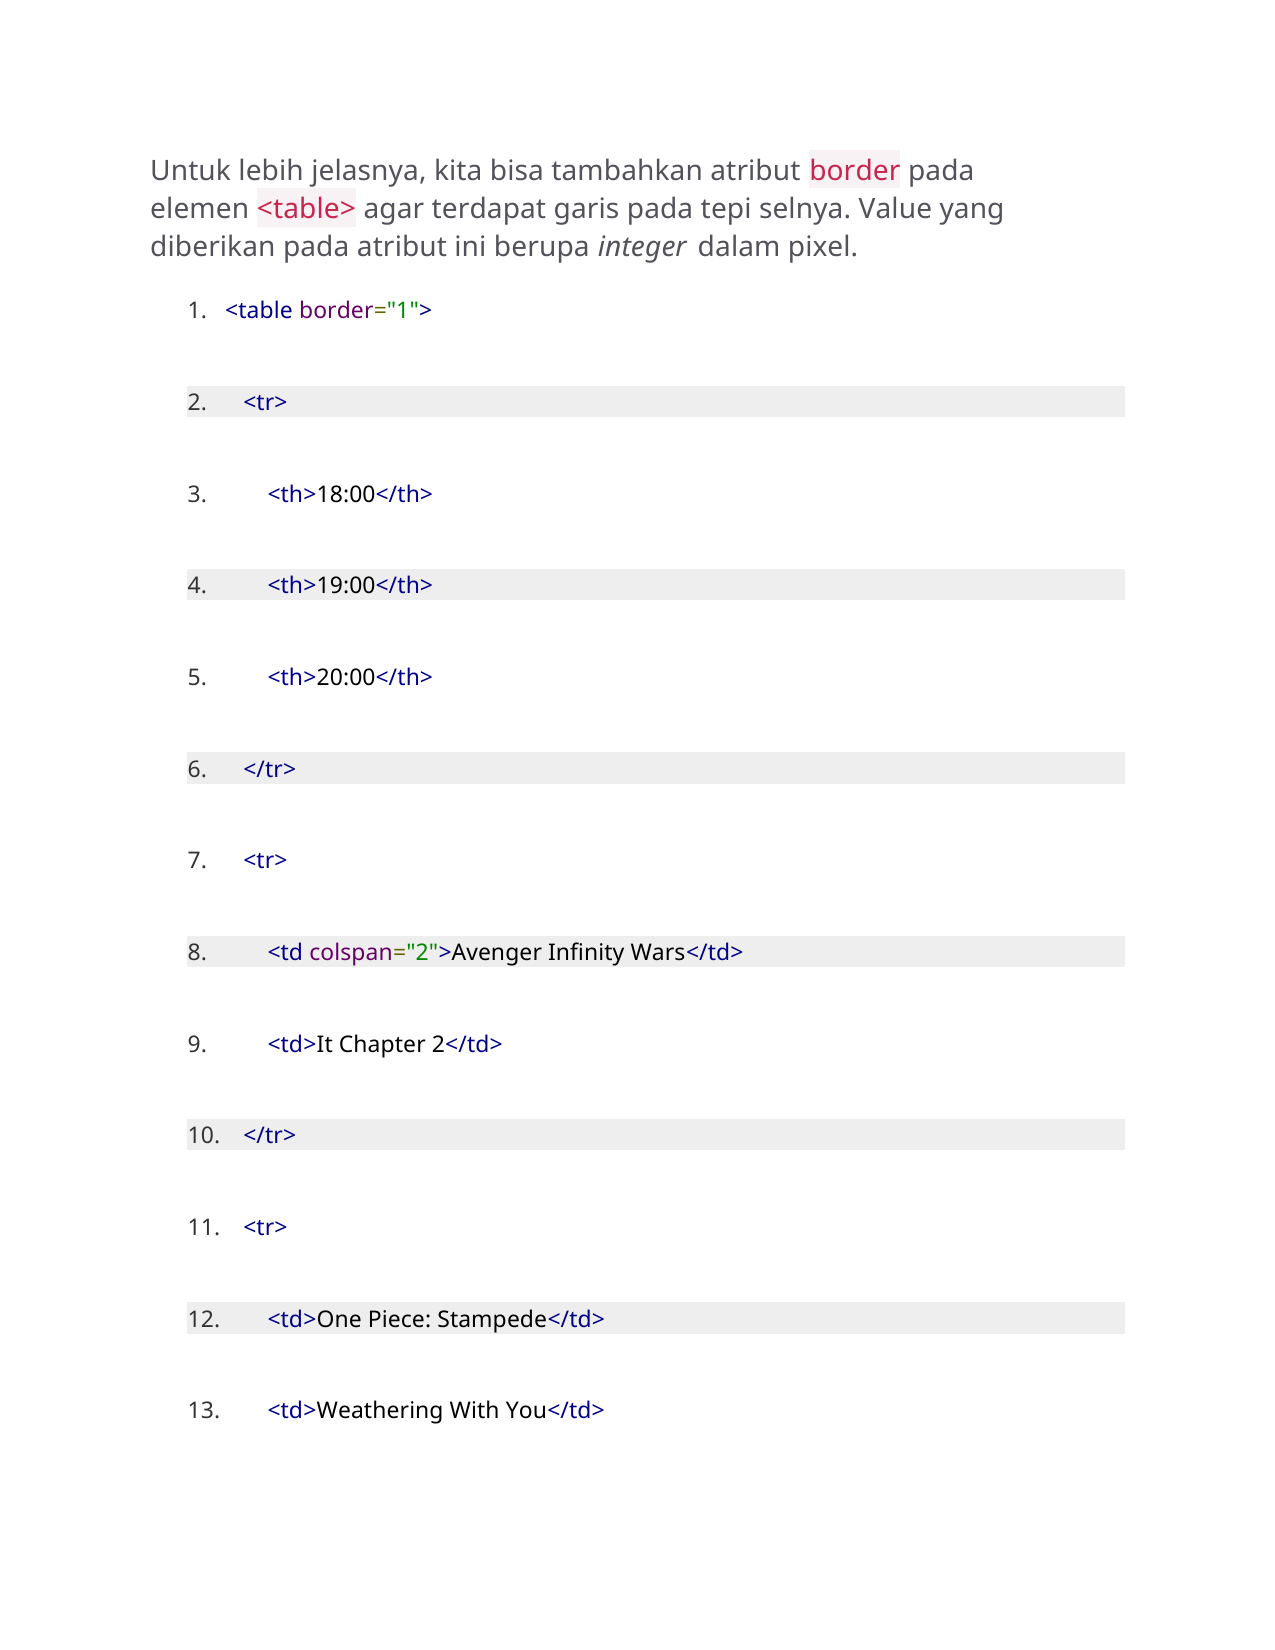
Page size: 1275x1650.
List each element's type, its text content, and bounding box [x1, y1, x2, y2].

list <tr> [187, 1211, 1125, 1242]
text Untuk lebih jelasnya, kita bisa tambahkan atribut border pada elemen <table> agar terdapat garis pada tepi selnya. Value yang diberikan pada atribut ini berupa integer dalam pixel. [150, 150, 1125, 265]
list <th>19:00</th> [187, 569, 1125, 600]
list <td>It Chapter 2</td> [187, 1027, 1125, 1059]
list <tr> [187, 386, 1125, 417]
list <td>One Piece: Stampede</td> [187, 1302, 1125, 1334]
list <td>Weathering With You</td> [187, 1394, 1125, 1425]
list <th>18:00</th> [187, 477, 1125, 509]
list <th>20:00</th> [187, 661, 1125, 692]
list <td colspan="2">Avenger Infinity Wars</td> [187, 936, 1125, 967]
list </tr> [187, 1119, 1125, 1150]
list <tr> [187, 844, 1125, 875]
list <table border="1"> [187, 294, 1125, 325]
list </tr> [187, 752, 1125, 784]
